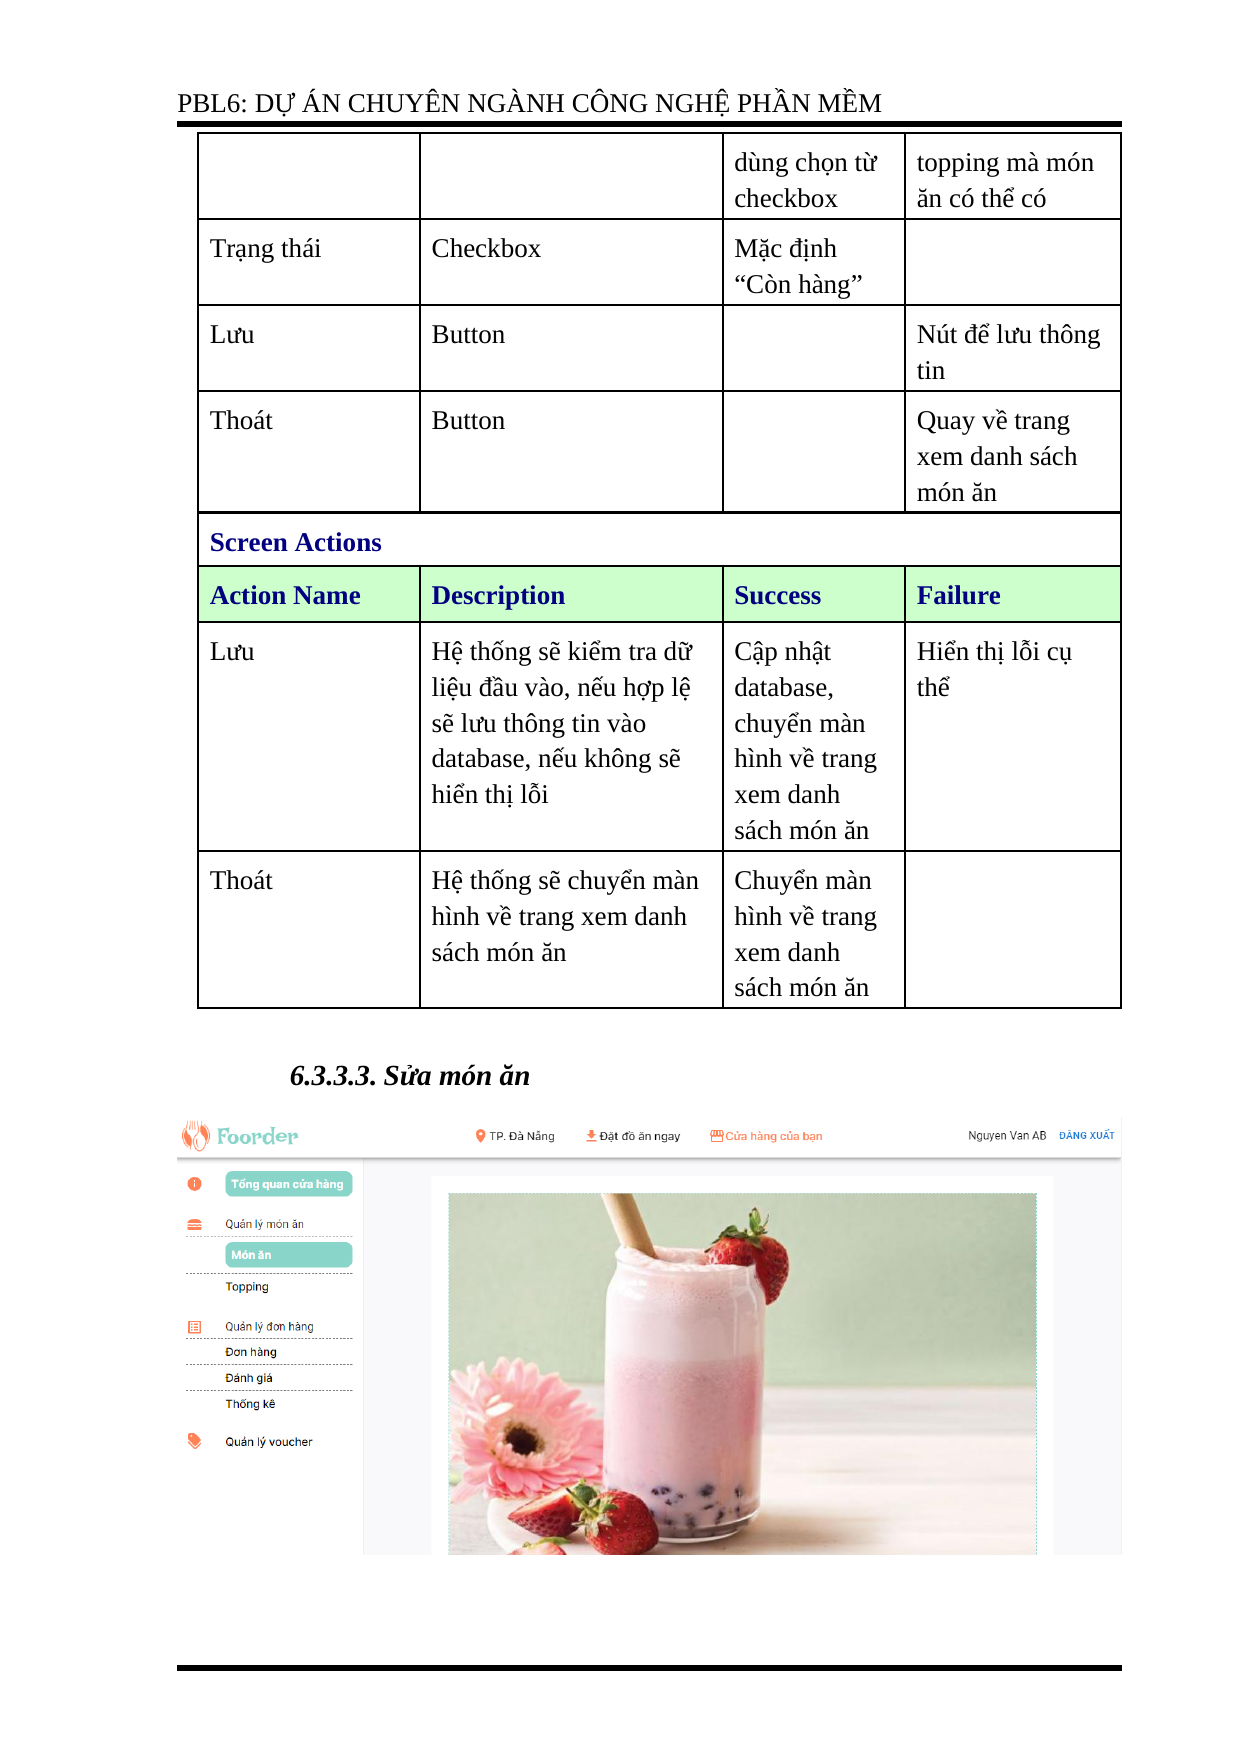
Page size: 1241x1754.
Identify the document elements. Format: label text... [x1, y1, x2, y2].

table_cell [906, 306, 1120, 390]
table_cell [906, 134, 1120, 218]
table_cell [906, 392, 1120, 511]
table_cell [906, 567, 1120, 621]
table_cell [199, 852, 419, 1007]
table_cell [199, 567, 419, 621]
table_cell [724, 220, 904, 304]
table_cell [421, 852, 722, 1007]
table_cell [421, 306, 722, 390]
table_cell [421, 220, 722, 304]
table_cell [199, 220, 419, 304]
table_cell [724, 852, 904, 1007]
list Sửa món ăn [289, 1058, 1122, 1091]
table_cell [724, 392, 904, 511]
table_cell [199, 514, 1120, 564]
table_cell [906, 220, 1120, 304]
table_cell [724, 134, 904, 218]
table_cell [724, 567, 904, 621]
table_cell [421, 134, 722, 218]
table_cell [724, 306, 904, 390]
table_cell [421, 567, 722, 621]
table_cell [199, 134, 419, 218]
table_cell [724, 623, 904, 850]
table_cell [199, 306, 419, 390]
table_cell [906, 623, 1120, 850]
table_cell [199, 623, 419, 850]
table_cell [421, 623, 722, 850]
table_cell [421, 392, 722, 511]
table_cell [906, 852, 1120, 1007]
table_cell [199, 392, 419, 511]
picture [177, 1117, 1122, 1555]
